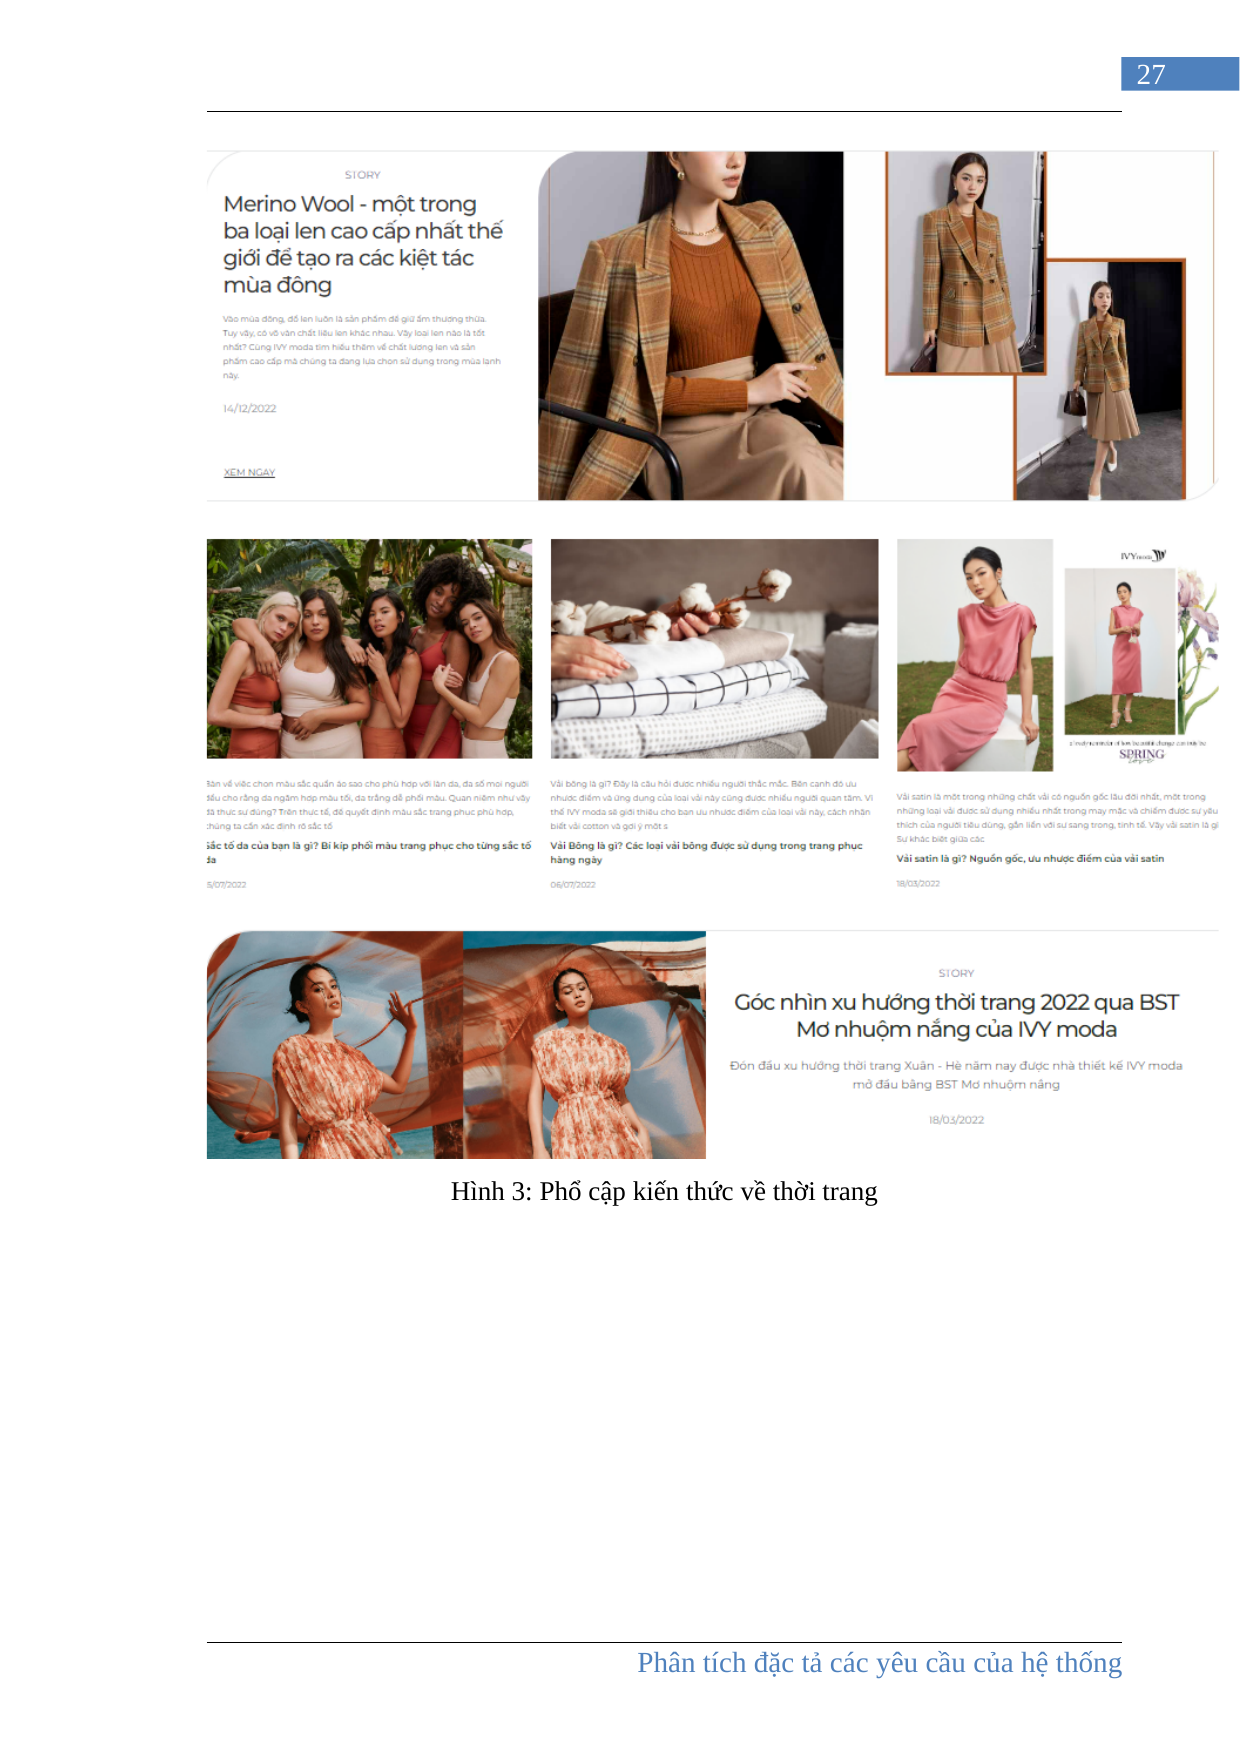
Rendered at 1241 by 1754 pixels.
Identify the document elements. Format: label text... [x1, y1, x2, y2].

list Hình 3: Phổ cập kiến thức về thời trang [207, 1175, 1122, 1206]
picture [206, 147, 1219, 1159]
